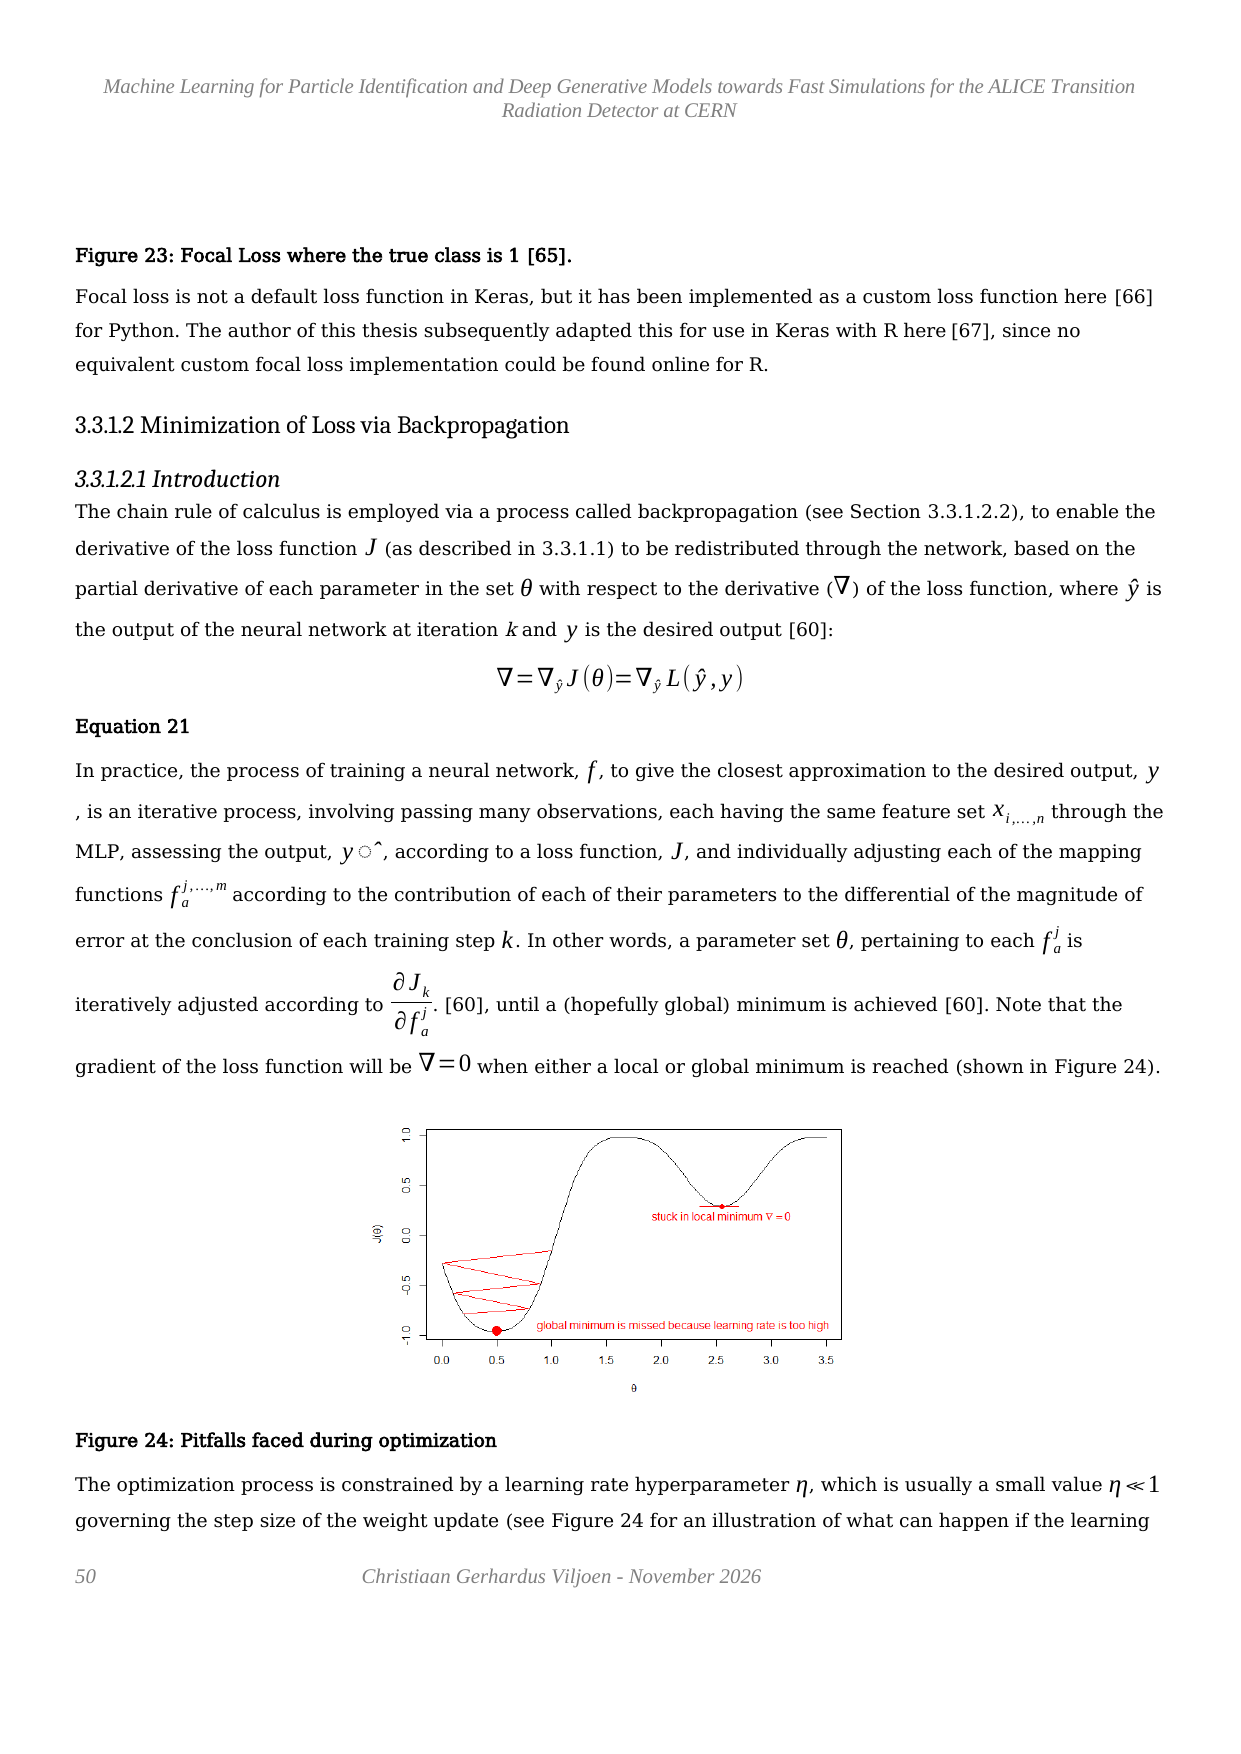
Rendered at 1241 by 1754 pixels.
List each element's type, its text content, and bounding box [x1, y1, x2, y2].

picture [371, 1101, 870, 1409]
text Focal loss is not a default loss function in Keras, but it has been implemented as a custom loss function here for Python. The author of this thesis subsequently adapted this for use in Keras with R here , since no equivalent custom focal loss implementation could be found online for R. [75, 285, 1165, 375]
text Figure 23: Focal Loss where the true class is 1 . [75, 243, 1165, 266]
subtitle Minimization of Loss via Backpropagation [75, 411, 1165, 440]
text Equation 21 [75, 714, 1165, 737]
text Figure 24: Pitfalls faced during optimization [75, 1428, 1165, 1451]
subtitle Introduction [75, 465, 1165, 494]
text In practice, the process of training a neural network, , to give the closest approximation to the desired output, , is an iterative process, involving passing many observations, each having the same feature set through the MLP, assessing the output, , according to a loss function, , and individually adjusting each of the mapping functions according to the contribution of each of their parameters to the differential of the magnitude of error at the conclusion of each training step . In other words, a parameter set , pertaining to each is iteratively adjusted according to ., until a (hopefully global) minimum is achieved . Note that the gradient of the loss function will be when either a local or global minimum is reached (shown in Figure 24). [75, 756, 1165, 1081]
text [75, 1470, 1165, 1532]
text The chain rule of calculus is employed via a process called backpropagation (see Section 3.3.1.2.2), to enable the derivative of the loss function (as described in 3.3.1.1) to be redistributed through the network, based on the partial derivative of each parameter in the set with respect to the derivative () of the loss function, where is the output of the neural network at iteration k and is the desired output: [75, 500, 1165, 643]
